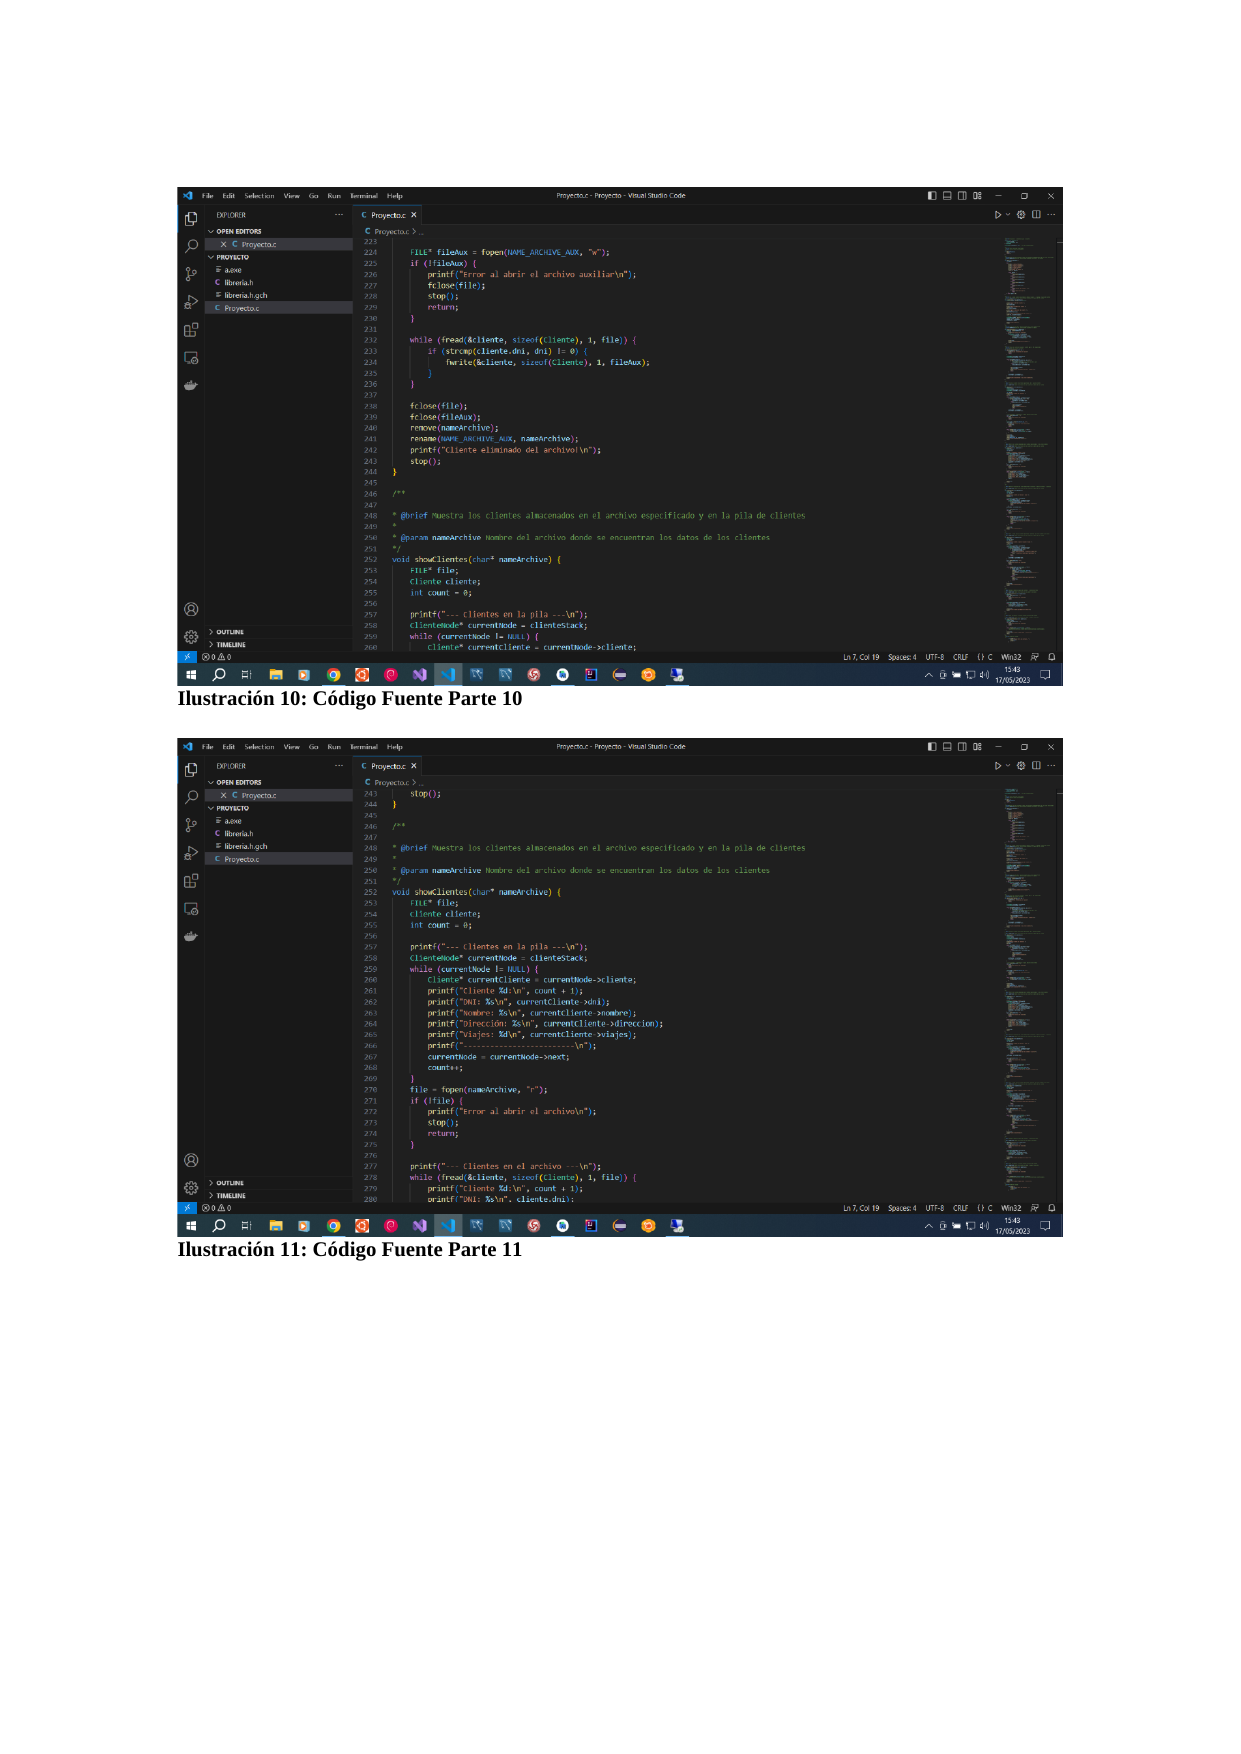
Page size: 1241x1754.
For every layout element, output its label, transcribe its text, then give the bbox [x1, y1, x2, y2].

picture [177, 738, 1063, 1237]
picture [177, 187, 1063, 686]
